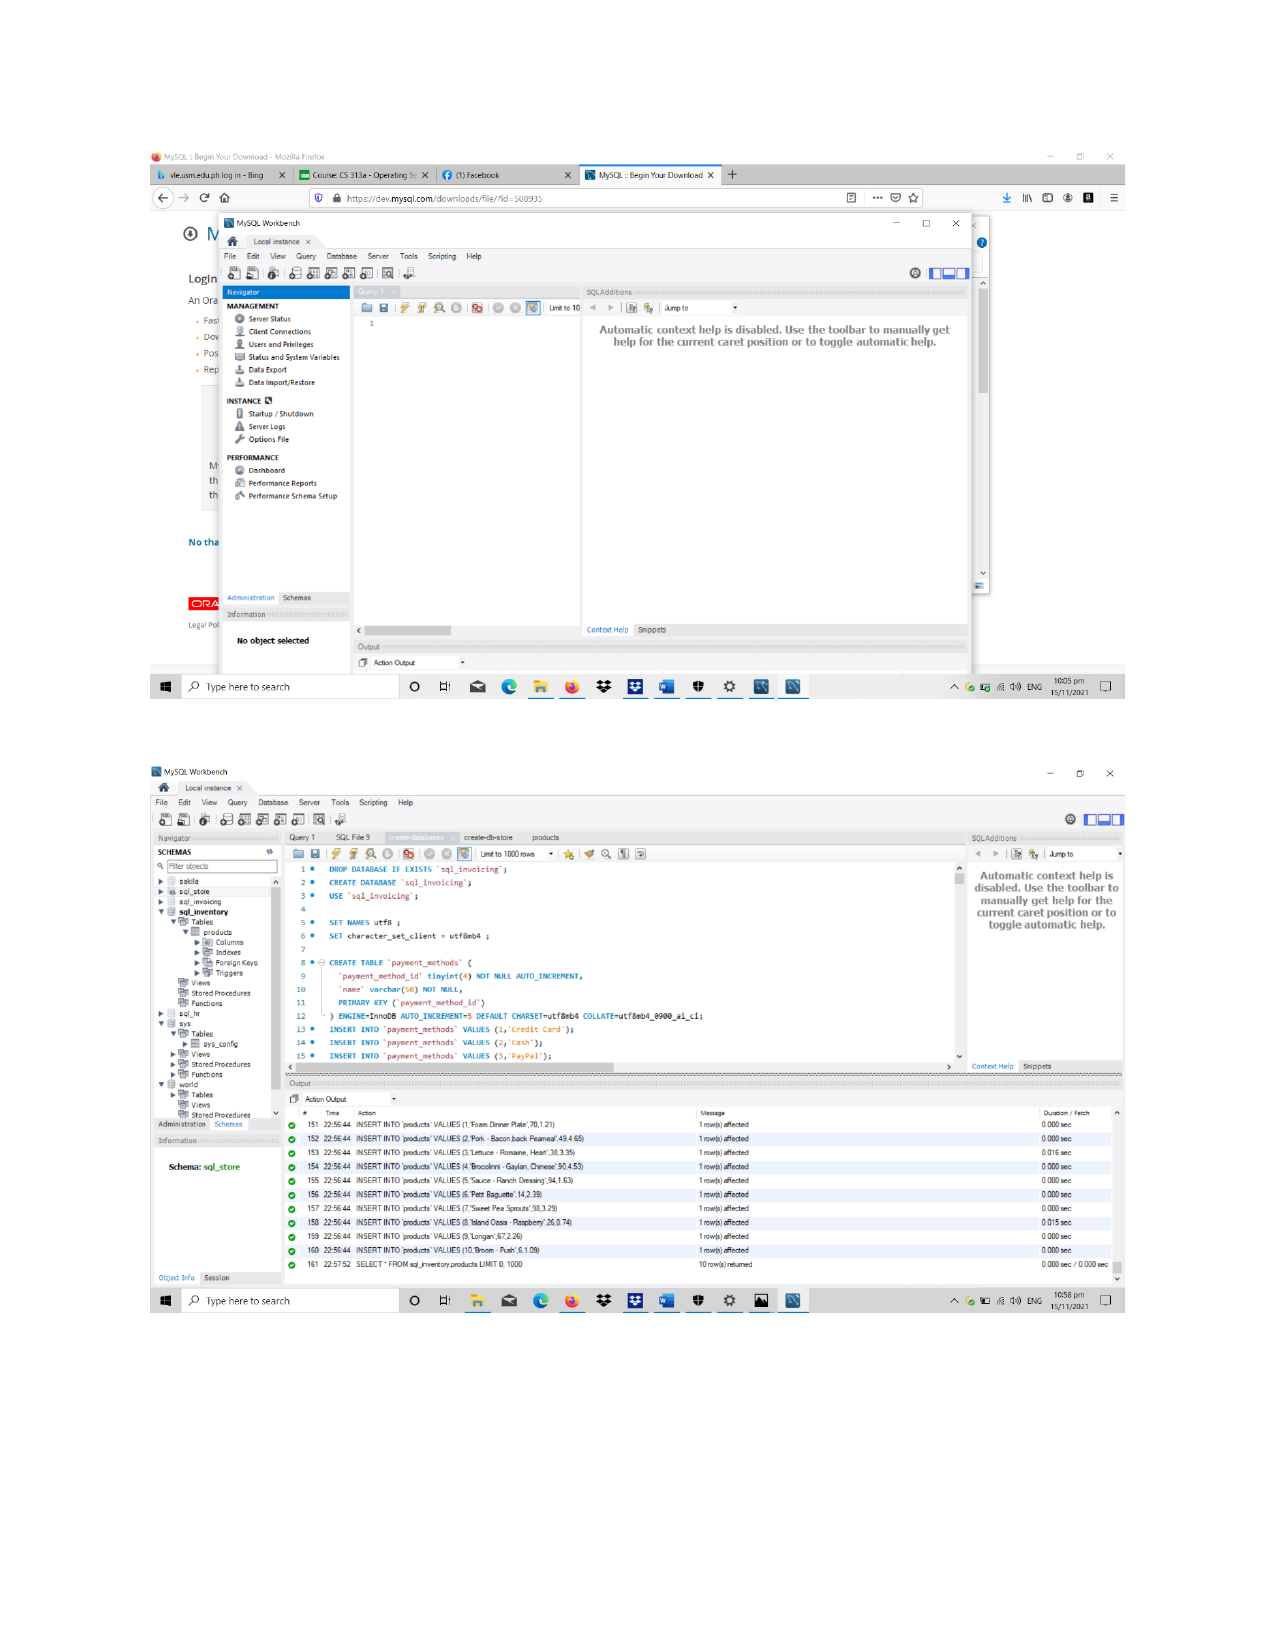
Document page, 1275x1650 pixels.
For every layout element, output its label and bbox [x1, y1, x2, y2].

picture [150, 764, 1125, 1313]
picture [150, 150, 1125, 699]
